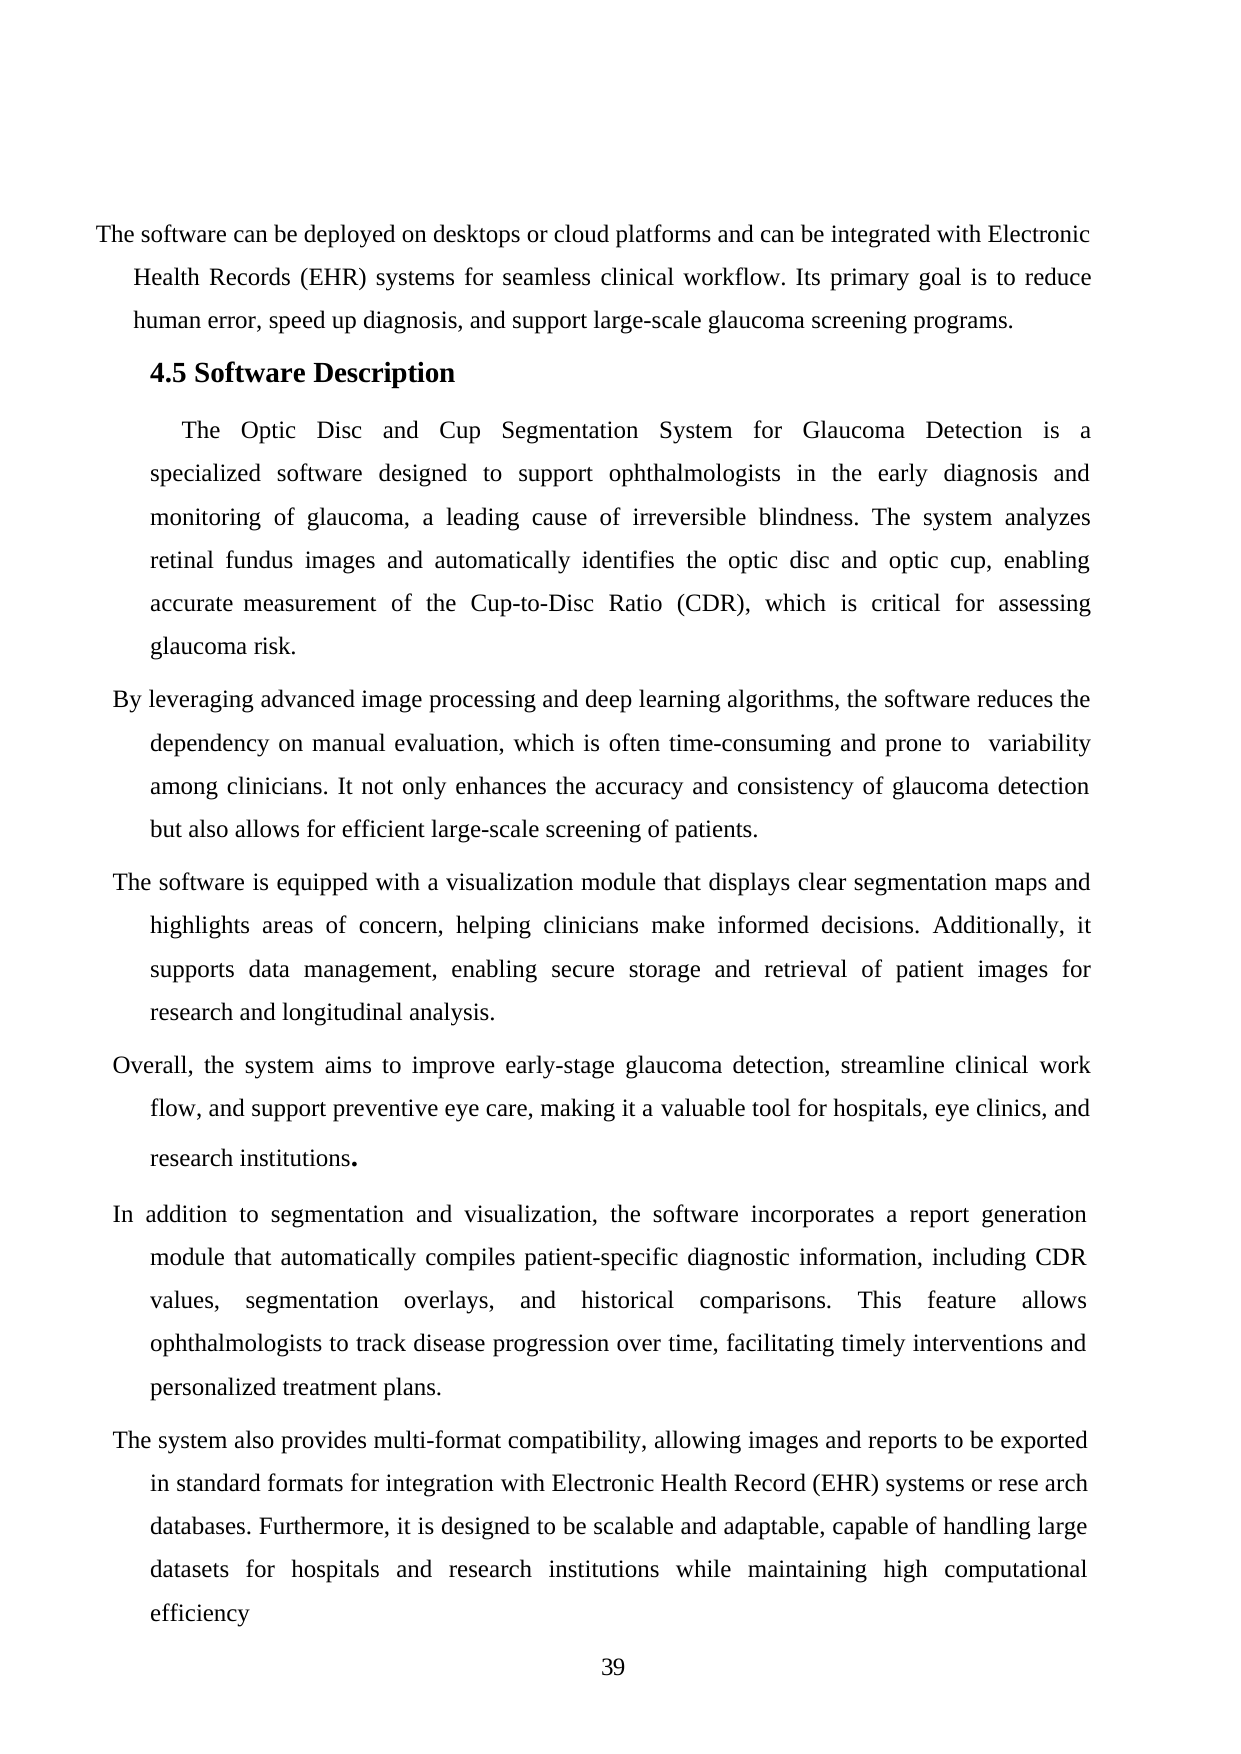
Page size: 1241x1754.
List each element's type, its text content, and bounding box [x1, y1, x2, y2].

text The Optic Disc and Cup Segmentation System for Glaucoma Detection is a specialized software designed to support ophthalmologists in the early diagnosis and monitoring of glaucoma, a leading cause of irreversible blindness. The system analyzes retinal fundus images and automatically identifies the optic disc and optic cup, enabling accurate measurement of the Cup-to-Disc Ratio (CDR), which is critical for assessing glaucoma risk. [150, 415, 1091, 660]
text The software is equipped with a visualization module that displays clear segmentation maps and highlights areas of concern, helping clinicians make informed decisions. Additionally, it supports data management, enabling secure storage and retrieval of patient images for research and longitudinal analysis. [112, 867, 1092, 1026]
text The system also provides multi-format compatibility, allowing images and reports to be exported in standard formats for integration with Electronic Health Record (EHR) systems or rese arch databases. Furthermore, it is designed to be scalable and adaptable, capable of handling large datasets for hospitals and research institutions while maintaining high computational efficiency [112, 1425, 1089, 1626]
text The software can be deployed on desktops or cloud platforms and can be integrated with Electronic Health Records (EHR) systems for seamless clinical workflow. Its primary goal is to reduce human error, speed up diagnosis, and support large-scale glaucoma screening programs. [96, 219, 1091, 334]
subtitle Software Description [150, 355, 1196, 388]
text By leveraging advanced image processing and deep learning algorithms, the software reduces the dependency on manual evaluation, which is often time-consuming and prone to variability among clinicians. It not only enhances the accuracy and consistency of glaucoma detection but also allows for efficient large-scale screening of patients. [112, 684, 1091, 843]
text In addition to segmentation and visualization, the software incorporates a report generation module that automatically compiles patient-specific diagnostic information, including CDR values, segmentation overlays, and historical comparisons. This feature allows ophthalmologists to track disease progression over time, facilitating timely interventions and personalized treatment plans. [112, 1199, 1088, 1400]
text Overall, the system aims to improve early-stage glaucoma detection, streamline clinical work flow, and support preventive eye care, making it a valuable tool for hospitals, eye clinics, and research institutions. [112, 1050, 1091, 1173]
